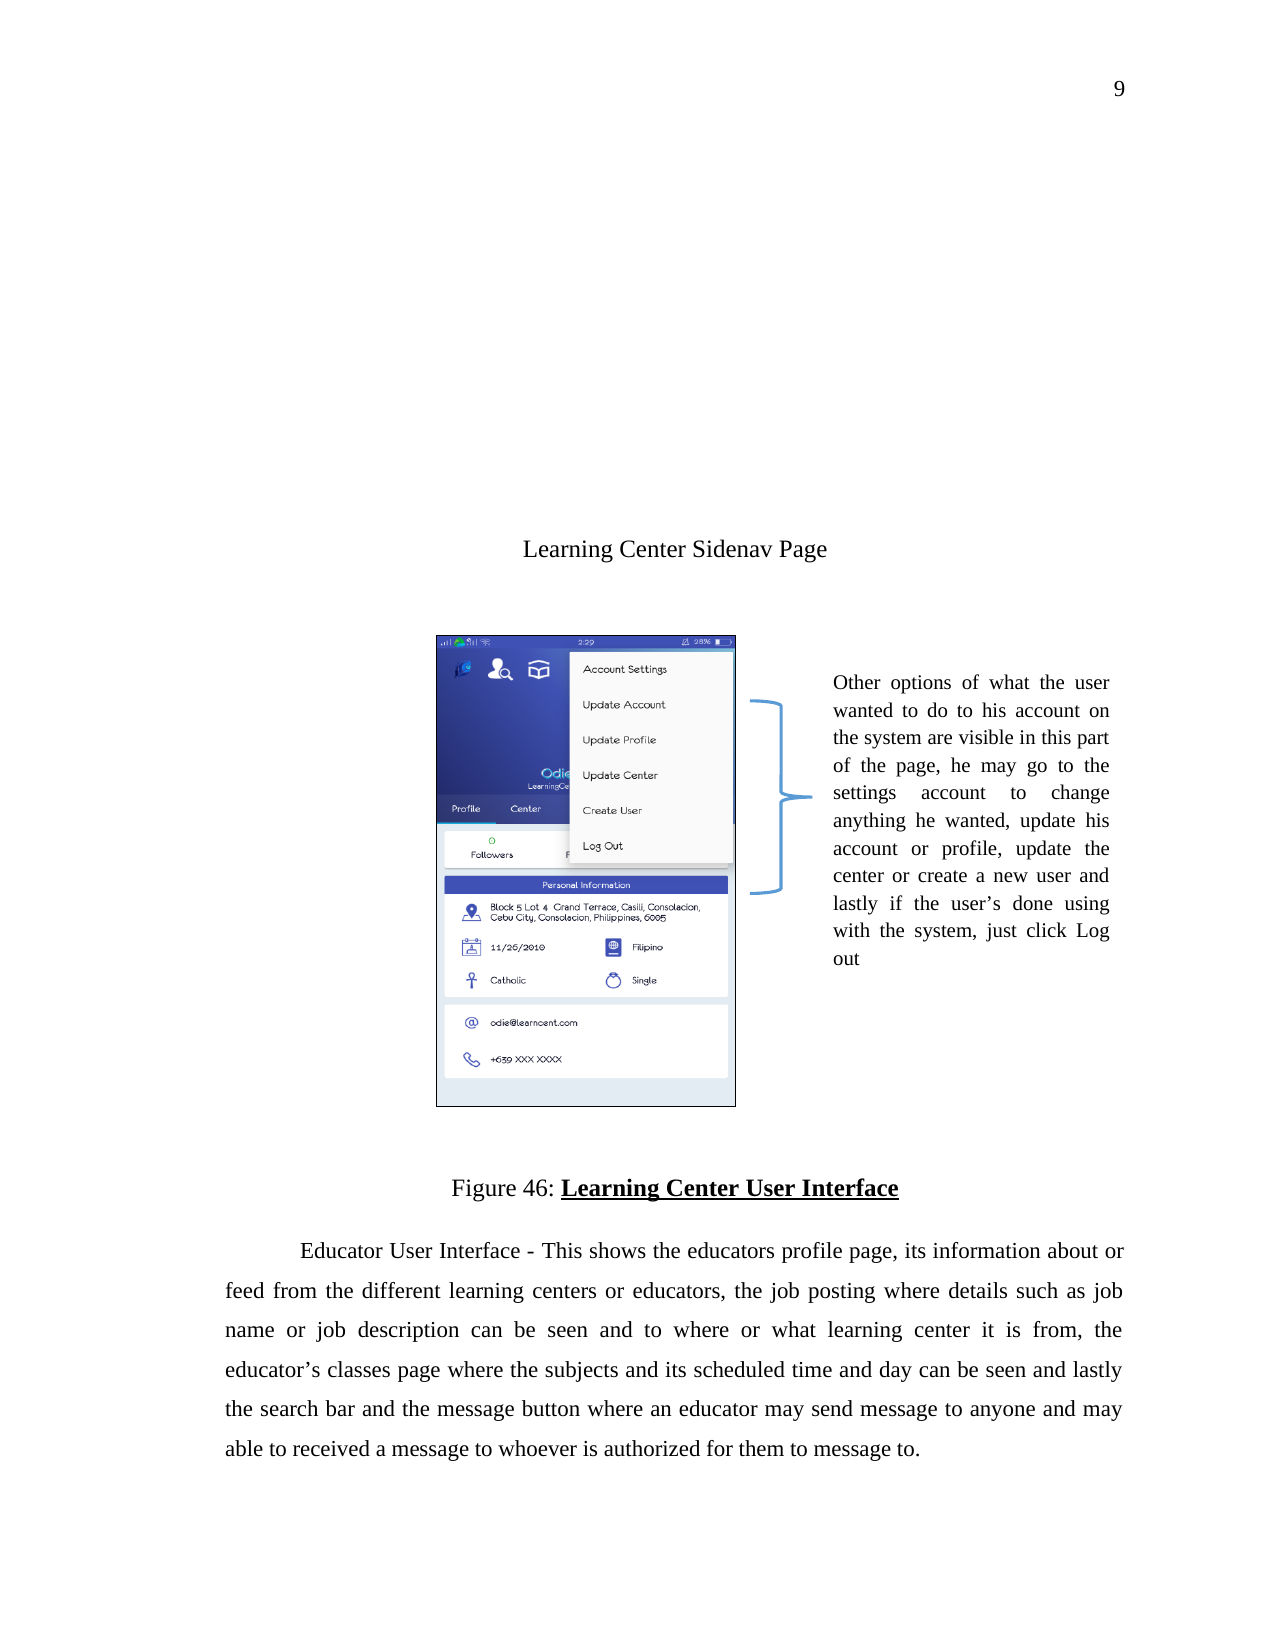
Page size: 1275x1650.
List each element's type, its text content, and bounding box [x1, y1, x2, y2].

picture [437, 636, 735, 1106]
text Educator User Interface - This shows the educators profile page, its information about or feed from the different learning centers or educators, the job posting where details such as job name or job description can be seen and to where or what learning center it is from, the educator’s classes page where the subjects and its scheduled time and day can be seen and lastly the search bar and the message button where an educator may send message to anyone and may able to received a message to whoever is authorized for them to message to. [225, 1237, 1125, 1461]
text Learning Center Sidenav Page [225, 534, 1125, 562]
text Figure 46: Learning Center User Interface [225, 1173, 1125, 1202]
